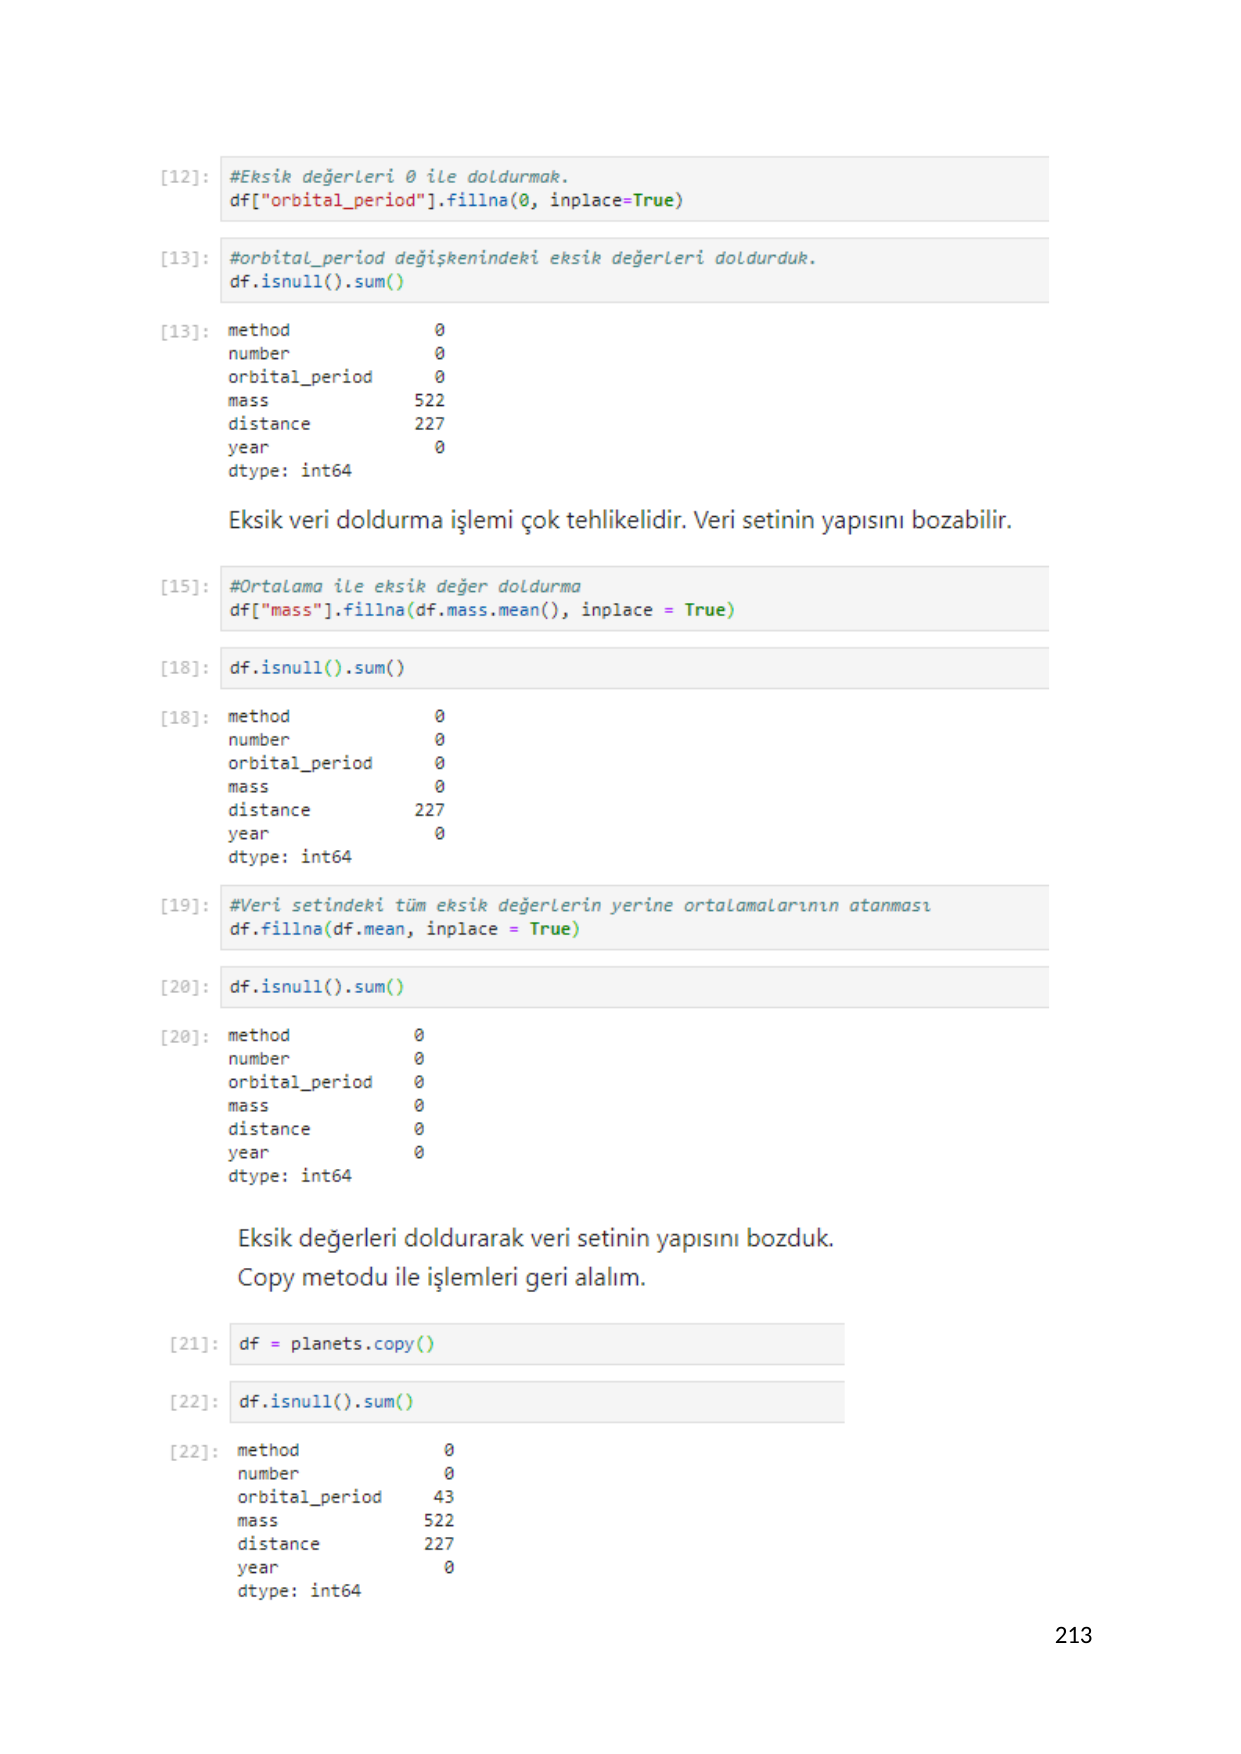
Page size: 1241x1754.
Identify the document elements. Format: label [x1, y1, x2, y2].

picture [147, 147, 1050, 1204]
picture [147, 1206, 845, 1608]
